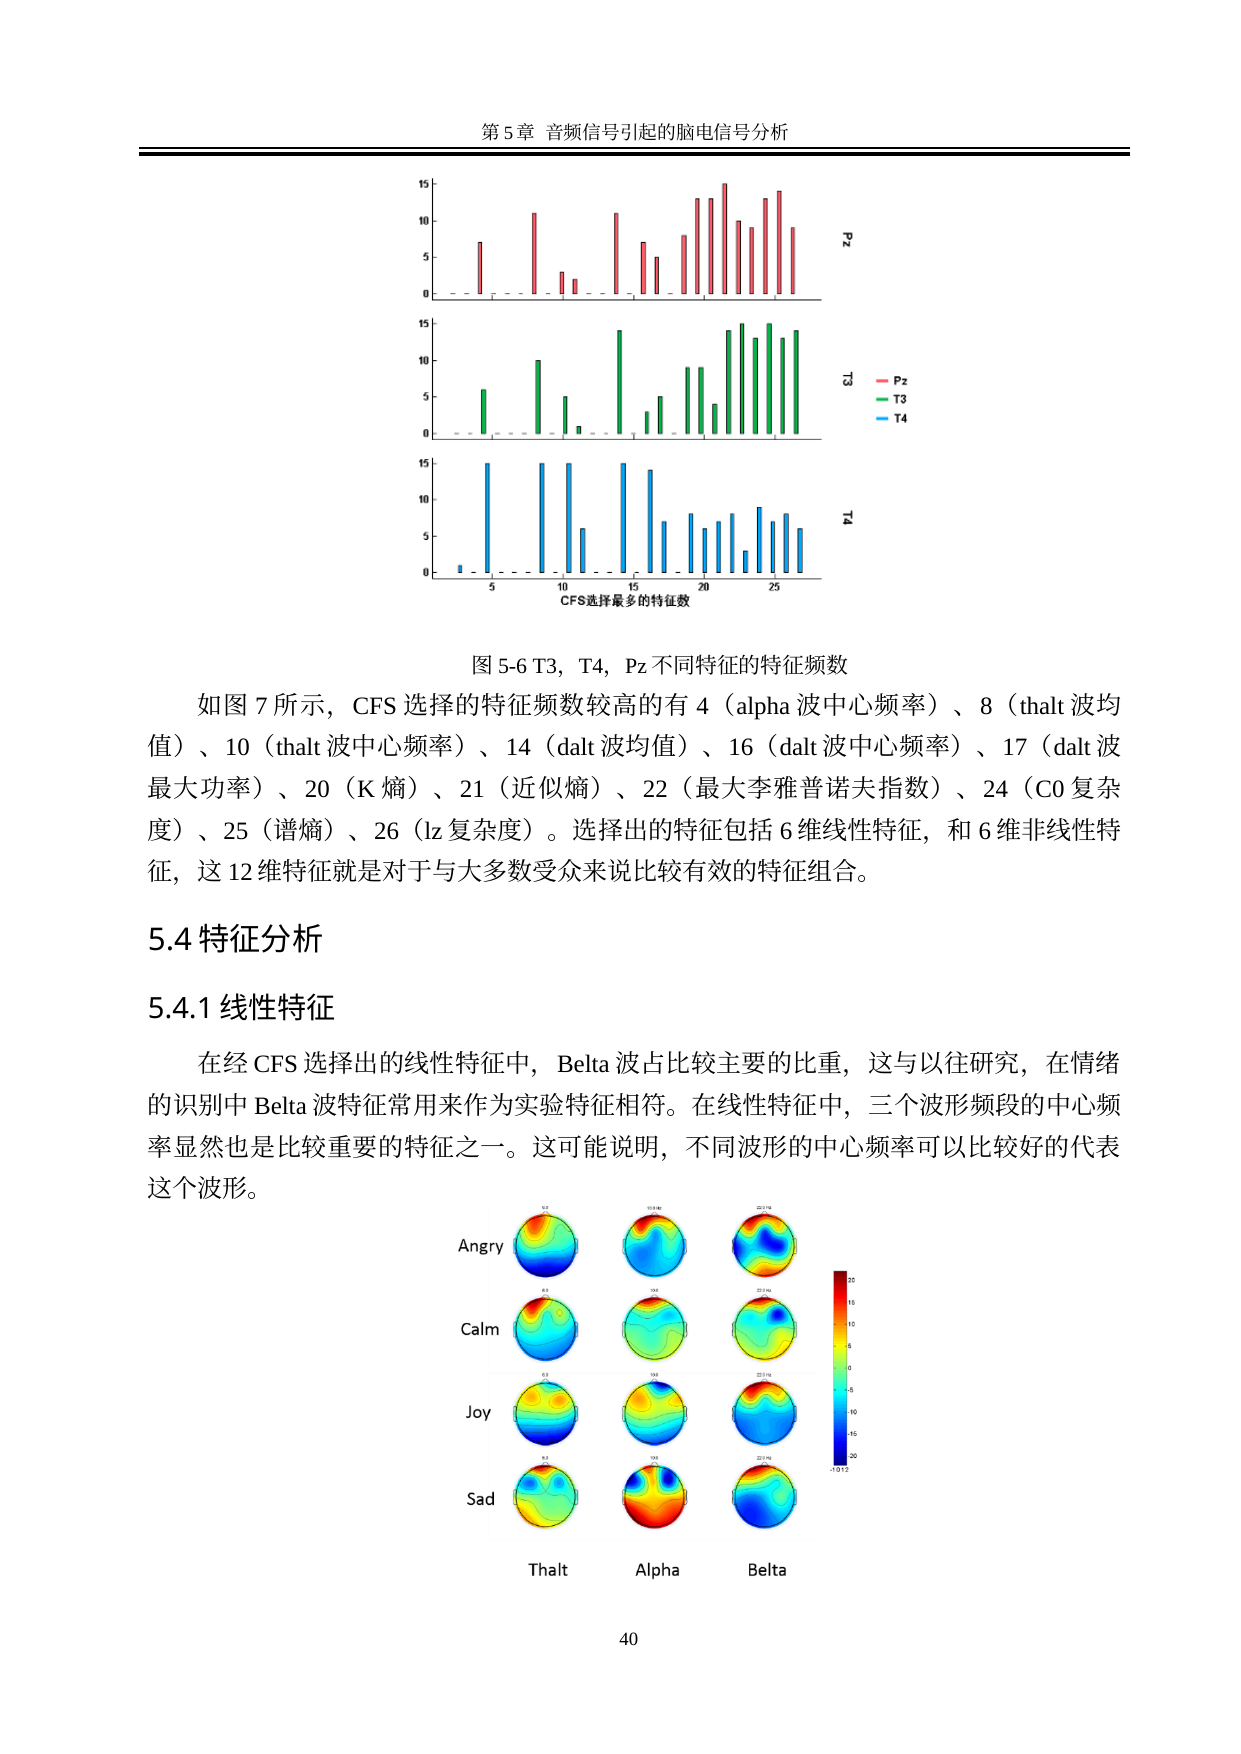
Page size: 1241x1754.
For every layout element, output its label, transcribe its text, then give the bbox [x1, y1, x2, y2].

text 在经CFS选择出的线性特征中，Belta波占比较主要的比重，这与以往研究，在情绪的识别中Belta波特征常用来作为实验特征相符。在线性特征中，三个波形频段的中心频率显然也是比较重要的特征之一。这可能说明，不同波形的中心频率可以比较好的代表这个波形。 [148, 1039, 1122, 1206]
subtitle 5.4特征分析 [148, 914, 1122, 959]
text 如图7所示，CFS选择的特征频数较高的有4（alpha波中心频率）、8（thalt波均值）、10（thalt波中心频率）、14（dalt波均值）、16（dalt波中心频率）、17（dalt波最大功率）、20（K熵）、21（近似熵）、22（最大李雅普诺夫指数）、24（C0复杂度）、25（谱熵）、26（lz复杂度）。选择出的特征包括6维线性特征，和6维非线性特征，这12维特征就是对于与大多数受众来说比较有效的特征组合。 [148, 681, 1122, 889]
picture [383, 160, 936, 622]
text 图5-6 T3，T4，Pz不同特征的特征频数 [148, 648, 1122, 681]
subtitle 5.4.1线性特征 [148, 984, 1122, 1027]
picture [446, 1206, 861, 1592]
